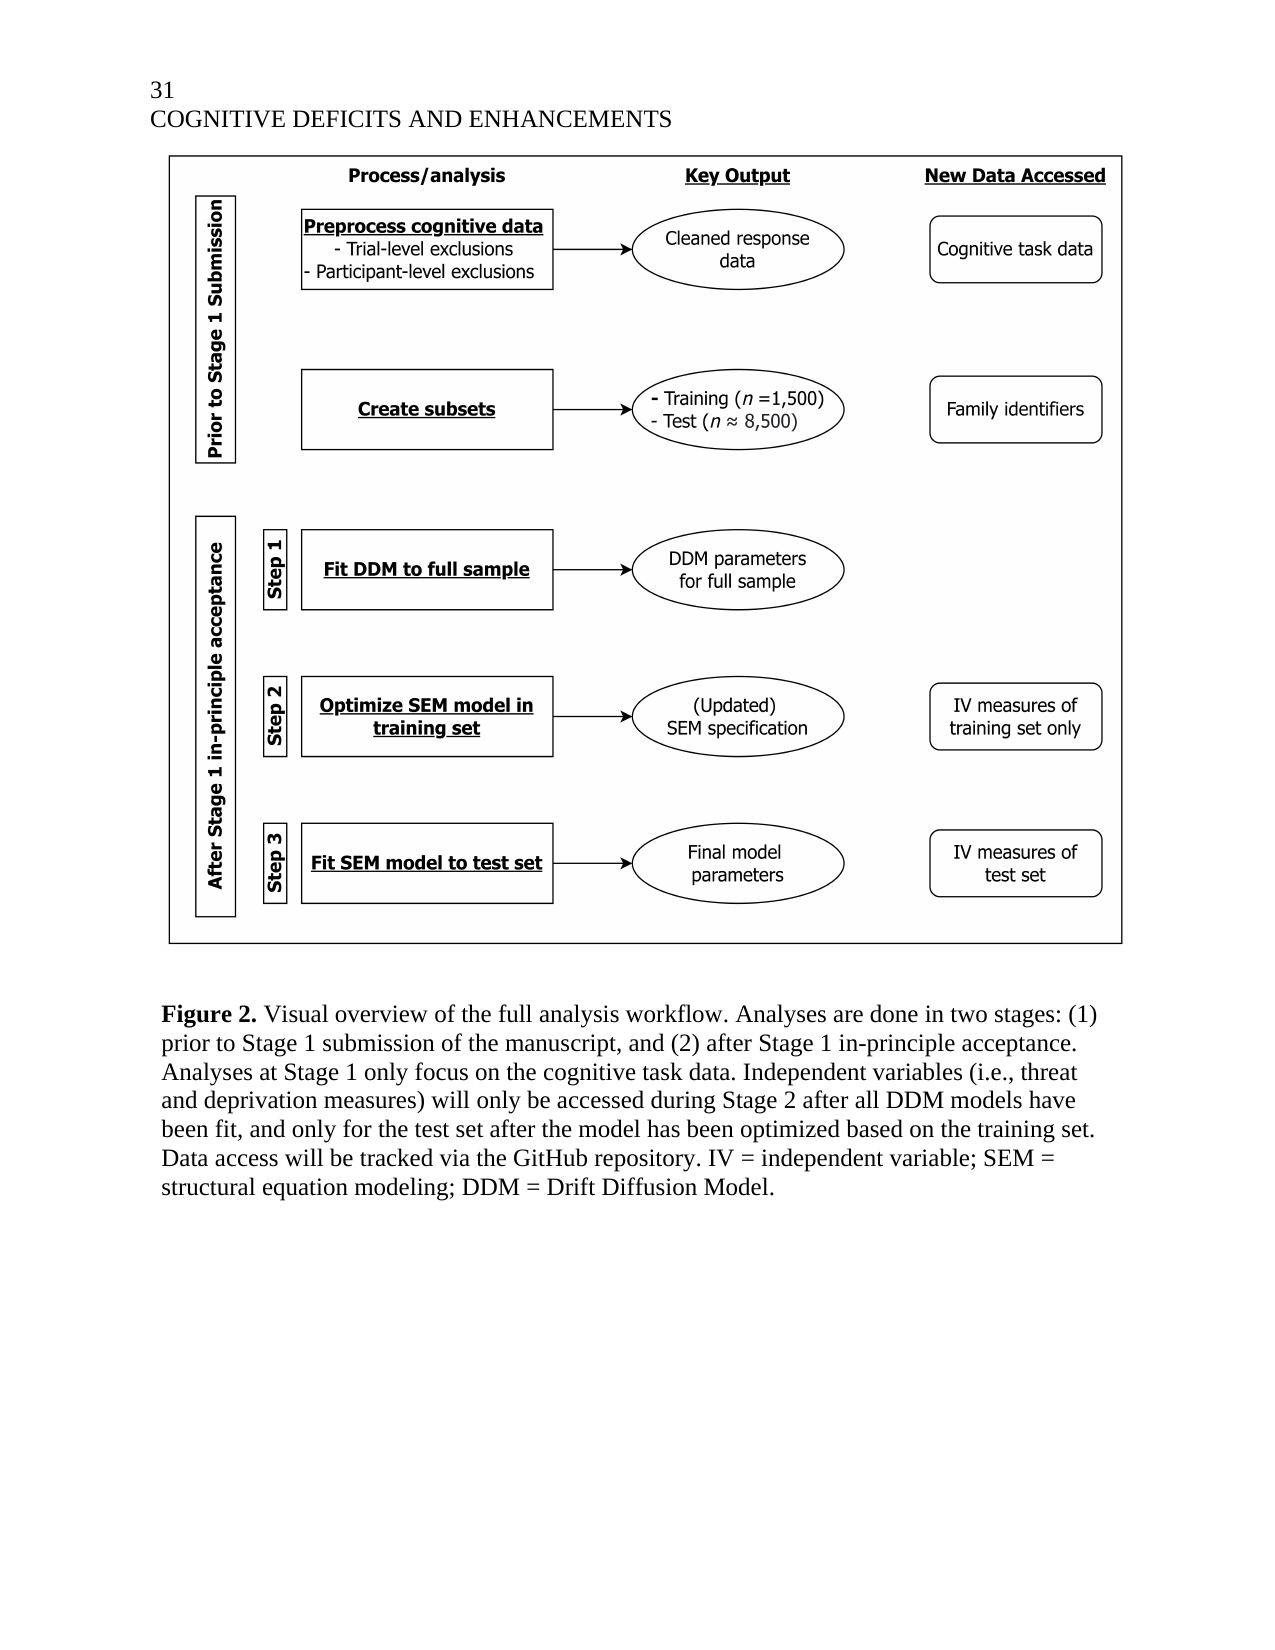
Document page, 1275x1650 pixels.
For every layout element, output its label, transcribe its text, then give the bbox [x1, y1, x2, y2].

picture [161, 150, 1125, 950]
table_header Figure 2. Visual overview of the full analysis workflow. Analyses are done in two stages: (1) prior to Stage 1 submission of the manuscript, and (2) after Stage 1 in-principle acceptance. Analyses at Stage 1 only focus on the cognitive task data. Independent variables (i.e., threat and deprivation measures) will only be accessed during Stage 2 after all DDM models have been fit, and only for the test set after the model has been optimized based on the training set. Data access will be tracked via the GitHub repository. IV = independent variable; SEM = structural equation modeling; DDM = Drift Diffusion Model. [150, 150, 1125, 1213]
